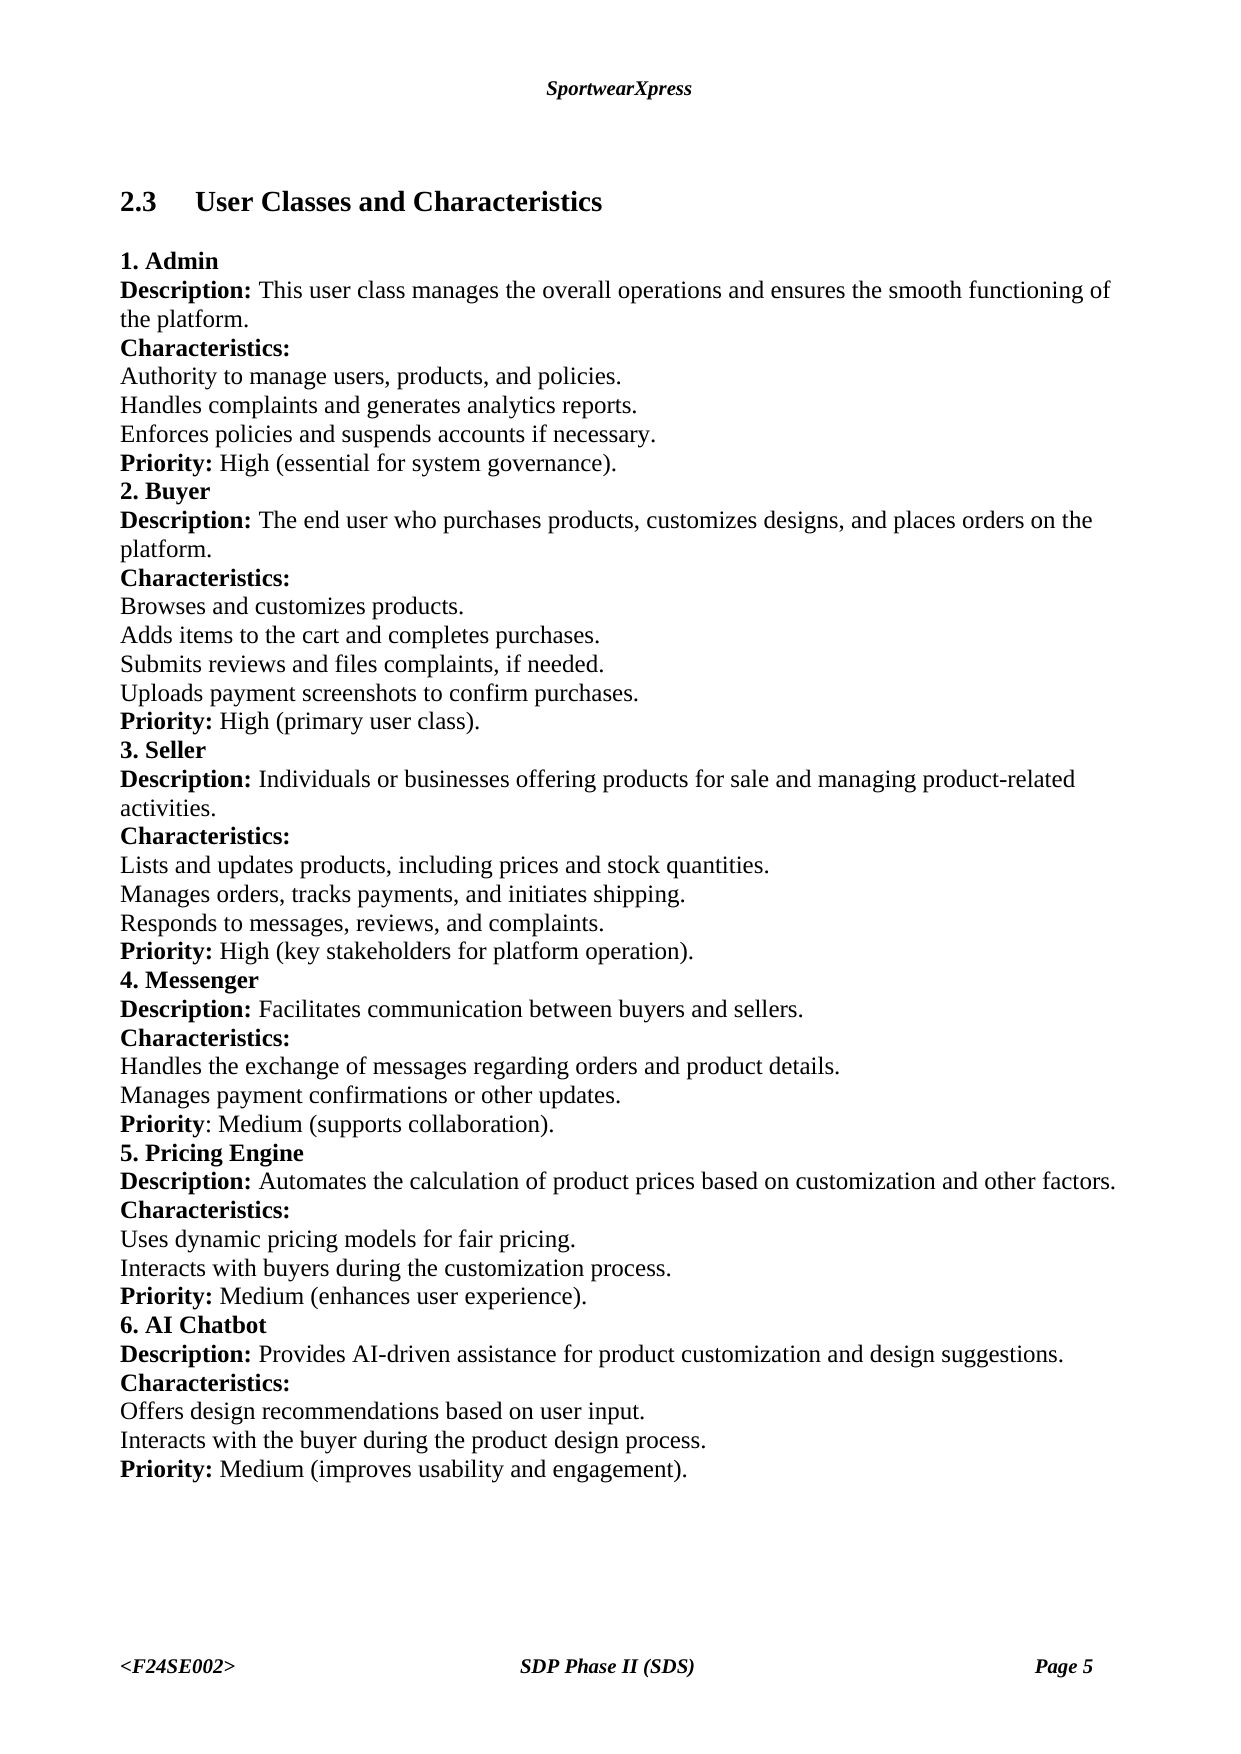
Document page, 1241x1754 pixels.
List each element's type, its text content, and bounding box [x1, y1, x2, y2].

text Uploads payment screenshots to confirm purchases. [120, 678, 1120, 706]
text Manages payment confirmations or other updates. [120, 1080, 1120, 1109]
text 5. Pricing Engine [120, 1138, 1120, 1166]
text Manages orders, tracks payments, and initiates shipping. [120, 879, 1120, 908]
text Description: The end user who purchases products, customizes designs, and places orders on the platform. [120, 505, 1120, 563]
text Adds items to the cart and completes purchases. [120, 620, 1120, 649]
text Characteristics: [120, 821, 1120, 850]
text Browses and customizes products. [120, 591, 1120, 620]
text Description: This user class manages the overall operations and ensures the smooth functioning of the platform. [120, 275, 1120, 333]
text 6. AI Chatbot [120, 1310, 1120, 1339]
text Description: Facilitates communication between buyers and sellers. [120, 994, 1120, 1023]
text Interacts with the buyer during the product design process. [120, 1425, 1120, 1454]
text Offers design recommendations based on user input. [120, 1396, 1120, 1425]
text 3. Seller [120, 735, 1120, 764]
text Uses dynamic pricing models for fair pricing. [120, 1224, 1120, 1253]
text Characteristics: [120, 563, 1120, 591]
text Characteristics: [120, 1368, 1120, 1396]
text Enforces policies and suspends accounts if necessary. [120, 419, 1120, 448]
text Priority: Medium (supports collaboration). [120, 1109, 1120, 1138]
subtitle User Classes and Characteristics [120, 184, 1120, 217]
text 2. Buyer [120, 476, 1120, 505]
text Characteristics: [120, 333, 1120, 361]
text 4. Messenger [120, 965, 1120, 994]
text Priority: High (key stakeholders for platform operation). [120, 936, 1120, 965]
text Priority: Medium (enhances user experience). [120, 1281, 1120, 1310]
text Priority: High (essential for system governance). [120, 448, 1120, 476]
text Submits reviews and files complaints, if needed. [120, 649, 1120, 678]
text Authority to manage users, products, and policies. [120, 361, 1120, 390]
text Description: Provides AI-driven assistance for product customization and design suggestions. [120, 1339, 1120, 1368]
text Interacts with buyers during the customization process. [120, 1253, 1120, 1281]
text Description: Automates the calculation of product prices based on customization and other factors. [120, 1166, 1120, 1195]
text 1. Admin [120, 246, 1120, 275]
text Handles the exchange of messages regarding orders and product details. [120, 1051, 1120, 1080]
text Lists and updates products, including prices and stock quantities. [120, 850, 1120, 879]
text Characteristics: [120, 1195, 1120, 1224]
text Characteristics: [120, 1023, 1120, 1051]
text Priority: Medium (improves usability and engagement). [120, 1454, 1120, 1483]
text Handles complaints and generates analytics reports. [120, 390, 1120, 419]
text Description: Individuals or businesses offering products for sale and managing product-related activities. [120, 764, 1120, 821]
text Responds to messages, reviews, and complaints. [120, 908, 1120, 936]
text Priority: High (primary user class). [120, 706, 1120, 735]
